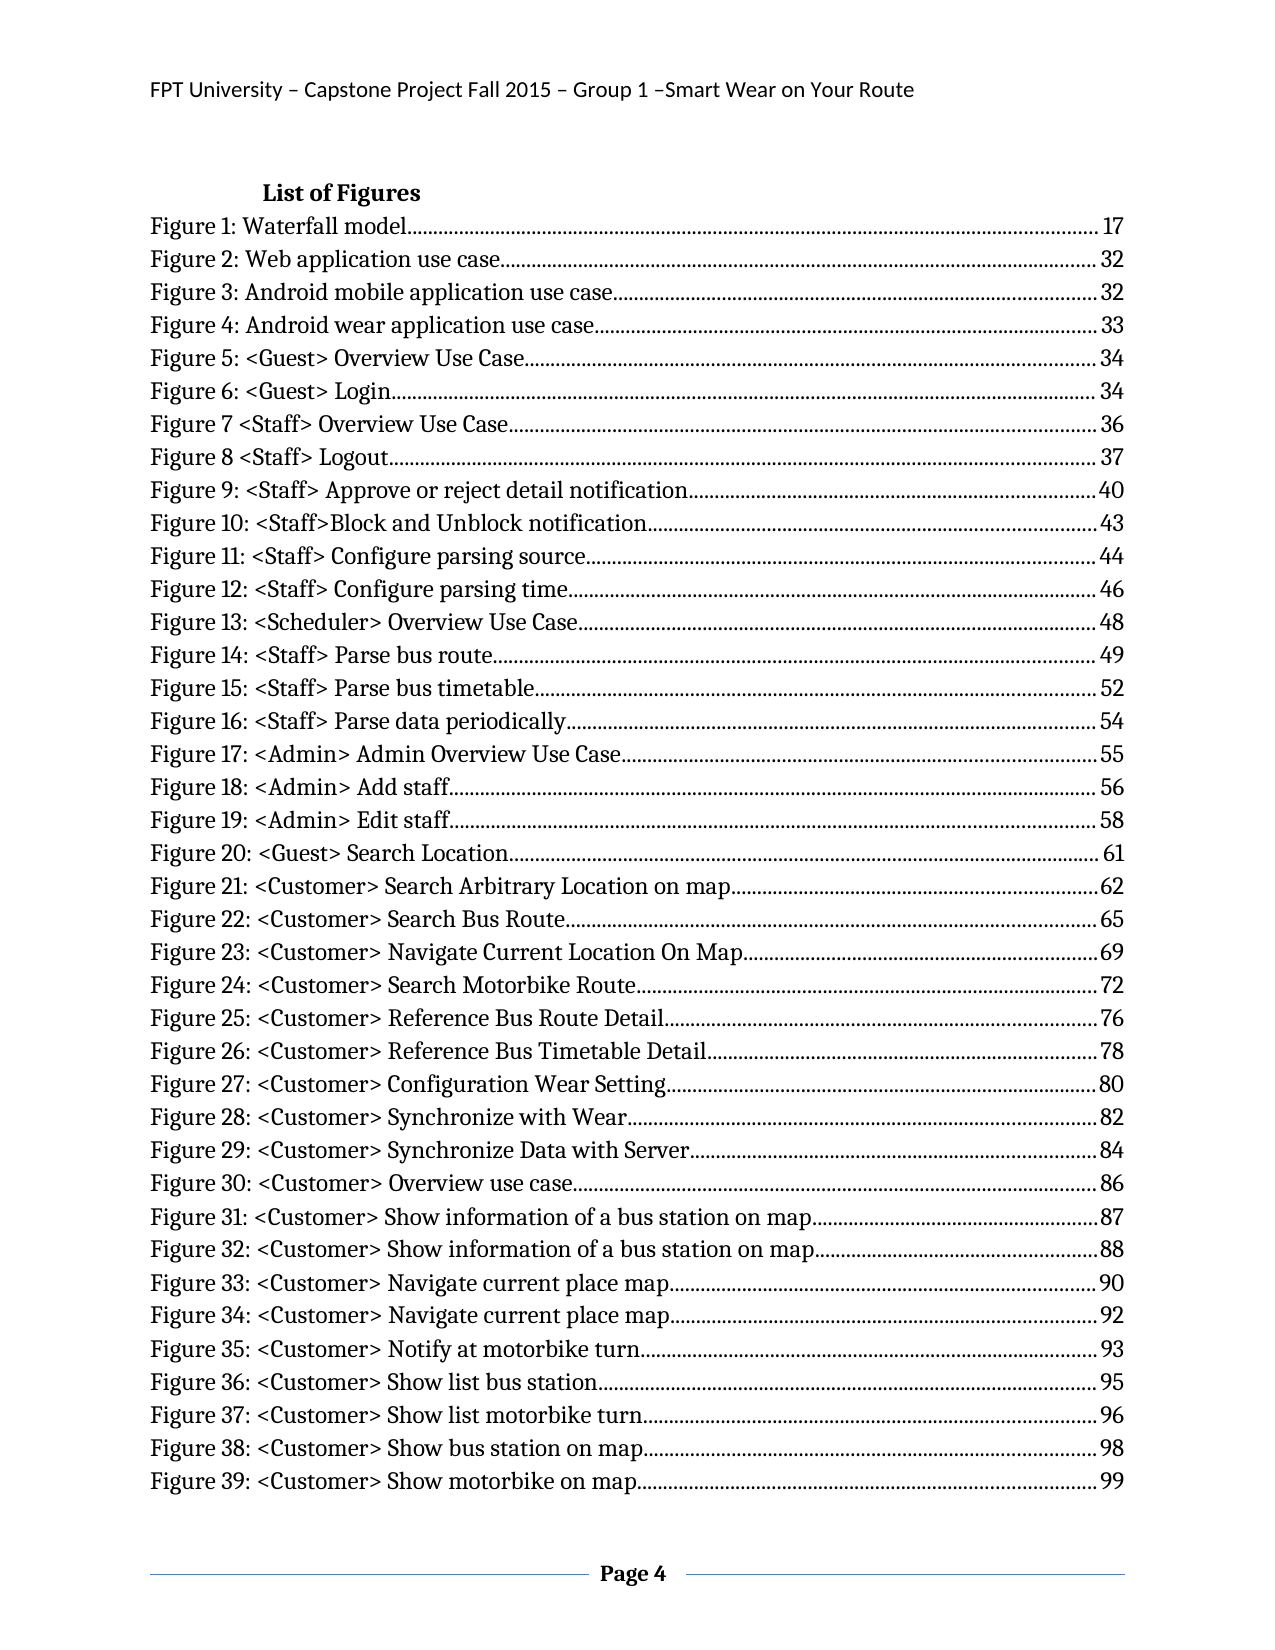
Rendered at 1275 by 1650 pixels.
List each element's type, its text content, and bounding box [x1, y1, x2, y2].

text Figure 20: <Guest> Search Location 61 [150, 839, 1125, 868]
text Figure 2: Web application use case 32 [150, 245, 1125, 273]
text Figure 32: <Customer> Show information of a bus station on map 88 [150, 1235, 1125, 1264]
text Figure 21: <Customer> Search Arbitrary Location on map 62 [150, 872, 1125, 901]
text Figure 4: Android wear application use case 33 [150, 311, 1125, 339]
text Figure 35: <Customer> Notify at motorbike turn 93 [150, 1334, 1125, 1363]
text Figure 17: <Admin> Admin Overview Use Case 55 [150, 740, 1125, 769]
text Figure 27: <Customer> Configuration Wear Setting 80 [150, 1070, 1125, 1099]
text Figure 7 <Staff> Overview Use Case 36 [150, 410, 1125, 439]
text Figure 30: <Customer> Overview use case 86 [150, 1169, 1125, 1198]
text Figure 31: <Customer> Show information of a bus station on map 87 [150, 1202, 1125, 1231]
text Figure 29: <Customer> Synchronize Data with Server 84 [150, 1136, 1125, 1165]
text Figure 1: Waterfall model 17 [150, 212, 1125, 241]
text Figure 13: <Scheduler> Overview Use Case 48 [150, 608, 1125, 637]
text Figure 38: <Customer> Show bus station on map 98 [150, 1433, 1125, 1462]
text Figure 5: <Guest> Overview Use Case 34 [150, 344, 1125, 373]
text Figure 3: Android mobile application use case 32 [150, 278, 1125, 307]
text Figure 23: <Customer> Navigate Current Location On Map 69 [150, 938, 1125, 967]
text Figure 26: <Customer> Reference Bus Timetable Detail 78 [150, 1037, 1125, 1066]
text Figure 11: <Staff> Configure parsing source 44 [150, 542, 1125, 571]
text Figure 25: <Customer> Reference Bus Route Detail 76 [150, 1004, 1125, 1033]
text Figure 19: <Admin> Edit staff 58 [150, 806, 1125, 835]
text Figure 9: <Staff> Approve or reject detail notification 40 [150, 476, 1125, 505]
text Figure 6: <Guest> Login 34 [150, 377, 1125, 406]
text Figure 34: <Customer> Navigate current place map 92 [150, 1301, 1125, 1330]
text Figure 16: <Staff> Parse data periodically 54 [150, 707, 1125, 736]
text Figure 12: <Staff> Configure parsing time 46 [150, 575, 1125, 604]
text Figure 36: <Customer> Show list bus station 95 [150, 1367, 1125, 1396]
text Figure 24: <Customer> Search Motorbike Route 72 [150, 971, 1125, 1000]
text Figure 15: <Staff> Parse bus timetable 52 [150, 674, 1125, 703]
text Figure 33: <Customer> Navigate current place map 90 [150, 1268, 1125, 1297]
text Figure 37: <Customer> Show list motorbike turn 96 [150, 1401, 1125, 1429]
subtitle List of Figures [262, 179, 1125, 207]
text Figure 28: <Customer> Synchronize with Wear 82 [150, 1103, 1125, 1132]
text Figure 18: <Admin> Add staff 56 [150, 773, 1125, 802]
text Figure 8 <Staff> Logout 37 [150, 443, 1125, 472]
text Figure 39: <Customer> Show motorbike on map 99 [150, 1467, 1125, 1495]
text Figure 14: <Staff> Parse bus route 49 [150, 641, 1125, 670]
text Figure 10: <Staff>Block and Unblock notification 43 [150, 509, 1125, 538]
text Figure 22: <Customer> Search Bus Route 65 [150, 905, 1125, 934]
